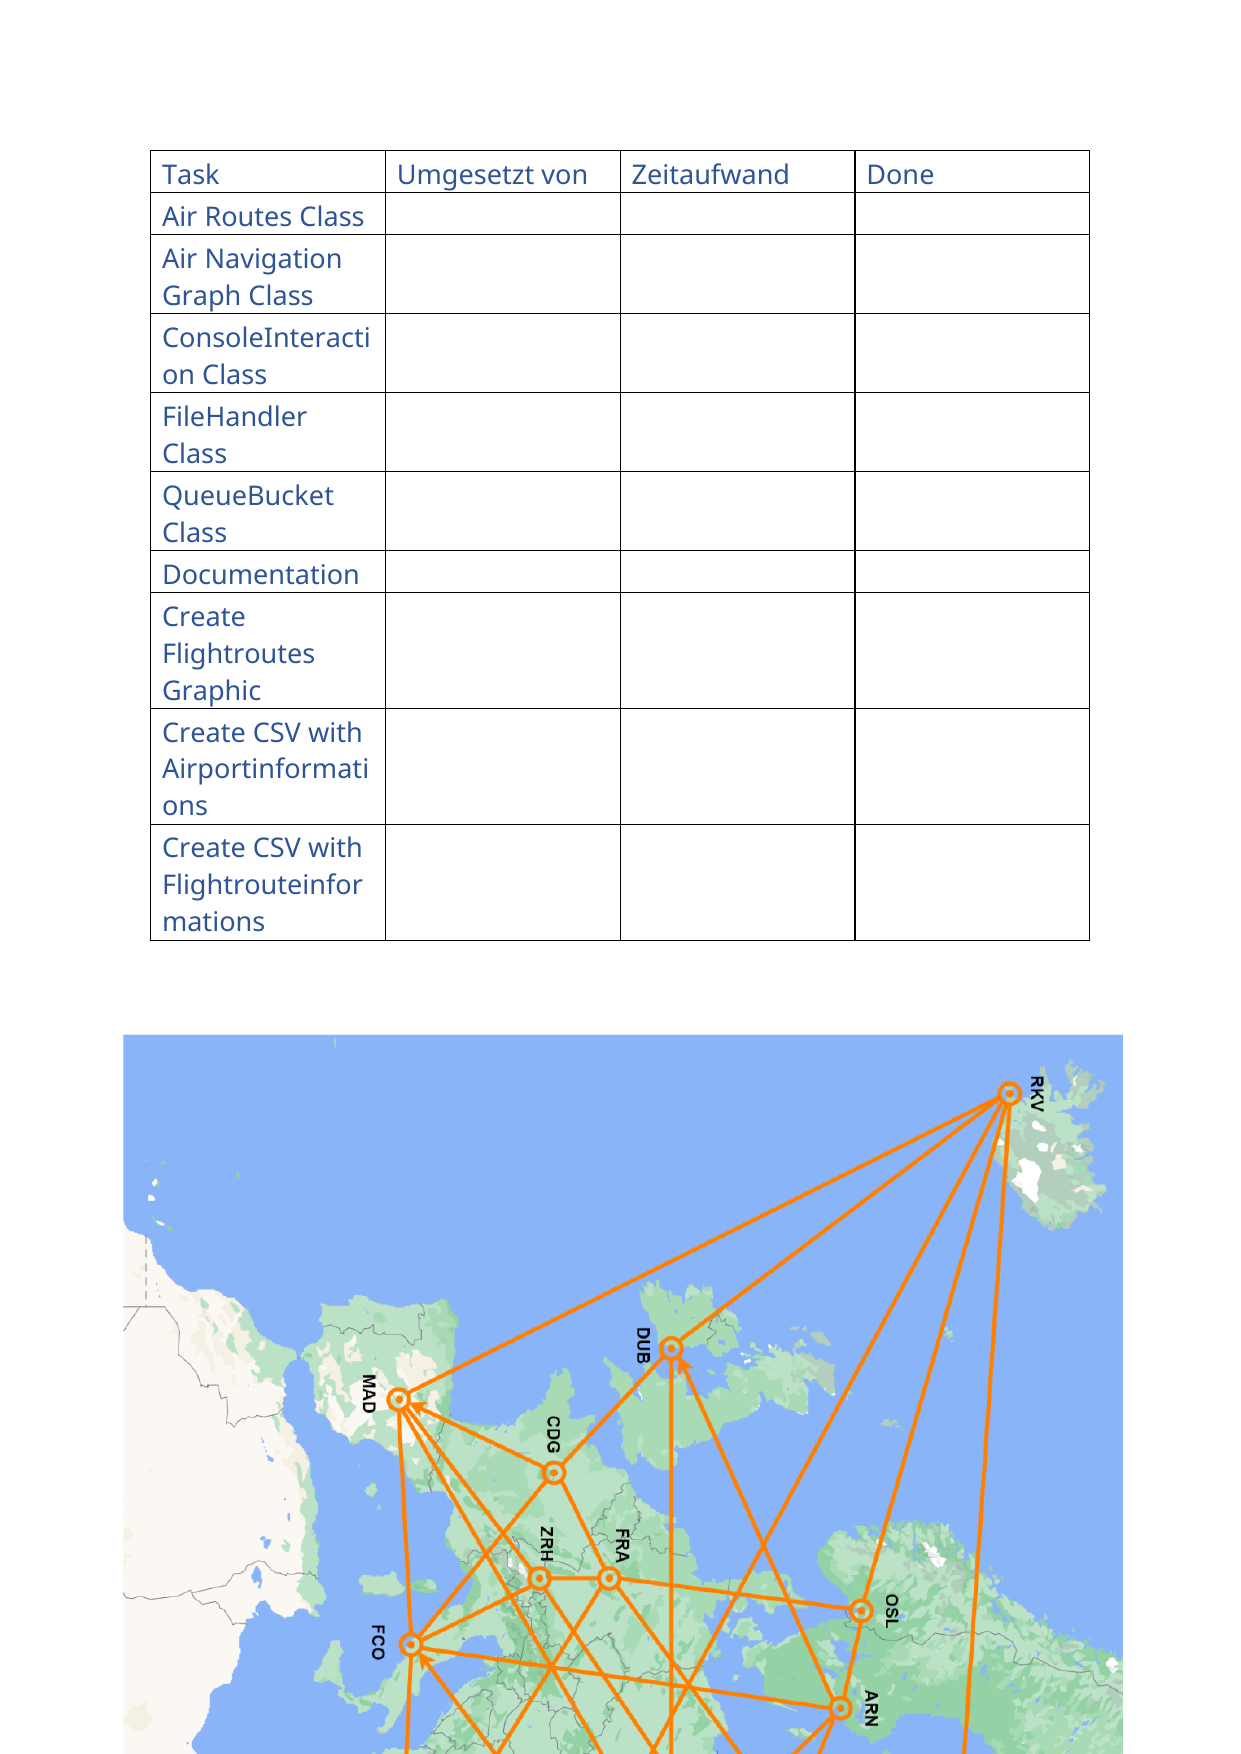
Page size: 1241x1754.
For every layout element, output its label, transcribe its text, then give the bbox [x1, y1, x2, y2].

table_cell [856, 825, 1089, 939]
table_cell [621, 709, 854, 824]
table_cell [386, 551, 620, 592]
table_cell [386, 593, 620, 708]
table_cell [386, 472, 620, 550]
table_cell [856, 593, 1089, 708]
table_cell [856, 551, 1089, 592]
table_cell Create CSV with Airportinformations [151, 709, 385, 824]
table_cell [386, 193, 620, 234]
table_cell [386, 393, 620, 471]
table_cell [621, 825, 854, 939]
table_cell [621, 551, 854, 592]
table_cell [386, 235, 620, 313]
table_cell [621, 314, 854, 392]
table_cell [856, 709, 1089, 824]
table_cell [621, 593, 854, 708]
table_cell FileHandler Class [151, 393, 385, 471]
table_cell [386, 314, 620, 392]
table_cell [856, 193, 1089, 234]
table_cell QueueBucket Class [151, 472, 385, 550]
table_cell [621, 193, 854, 234]
table_cell [621, 393, 854, 471]
table_header Task [151, 151, 385, 192]
table_cell Create CSV with Flightrouteinformations [151, 825, 385, 939]
table_cell [386, 825, 620, 939]
table_header Done [856, 151, 1089, 192]
table_cell [621, 472, 854, 550]
table_cell [856, 314, 1089, 392]
table_cell Create Flightroutes Graphic [151, 593, 385, 708]
table_cell [856, 235, 1089, 313]
picture [124, 1036, 1123, 1754]
table_header Zeitaufwand [621, 151, 854, 192]
table_cell [386, 709, 620, 824]
table_cell [621, 235, 854, 313]
table_cell Air Routes Class [151, 193, 385, 234]
table_cell [856, 393, 1089, 471]
table_cell Air Navigation Graph Class [151, 235, 385, 313]
table_cell [856, 472, 1089, 550]
table_cell ConsoleInteraction Class [151, 314, 385, 392]
table_cell Documentation [151, 551, 385, 592]
table_header Umgesetzt von [386, 151, 620, 192]
